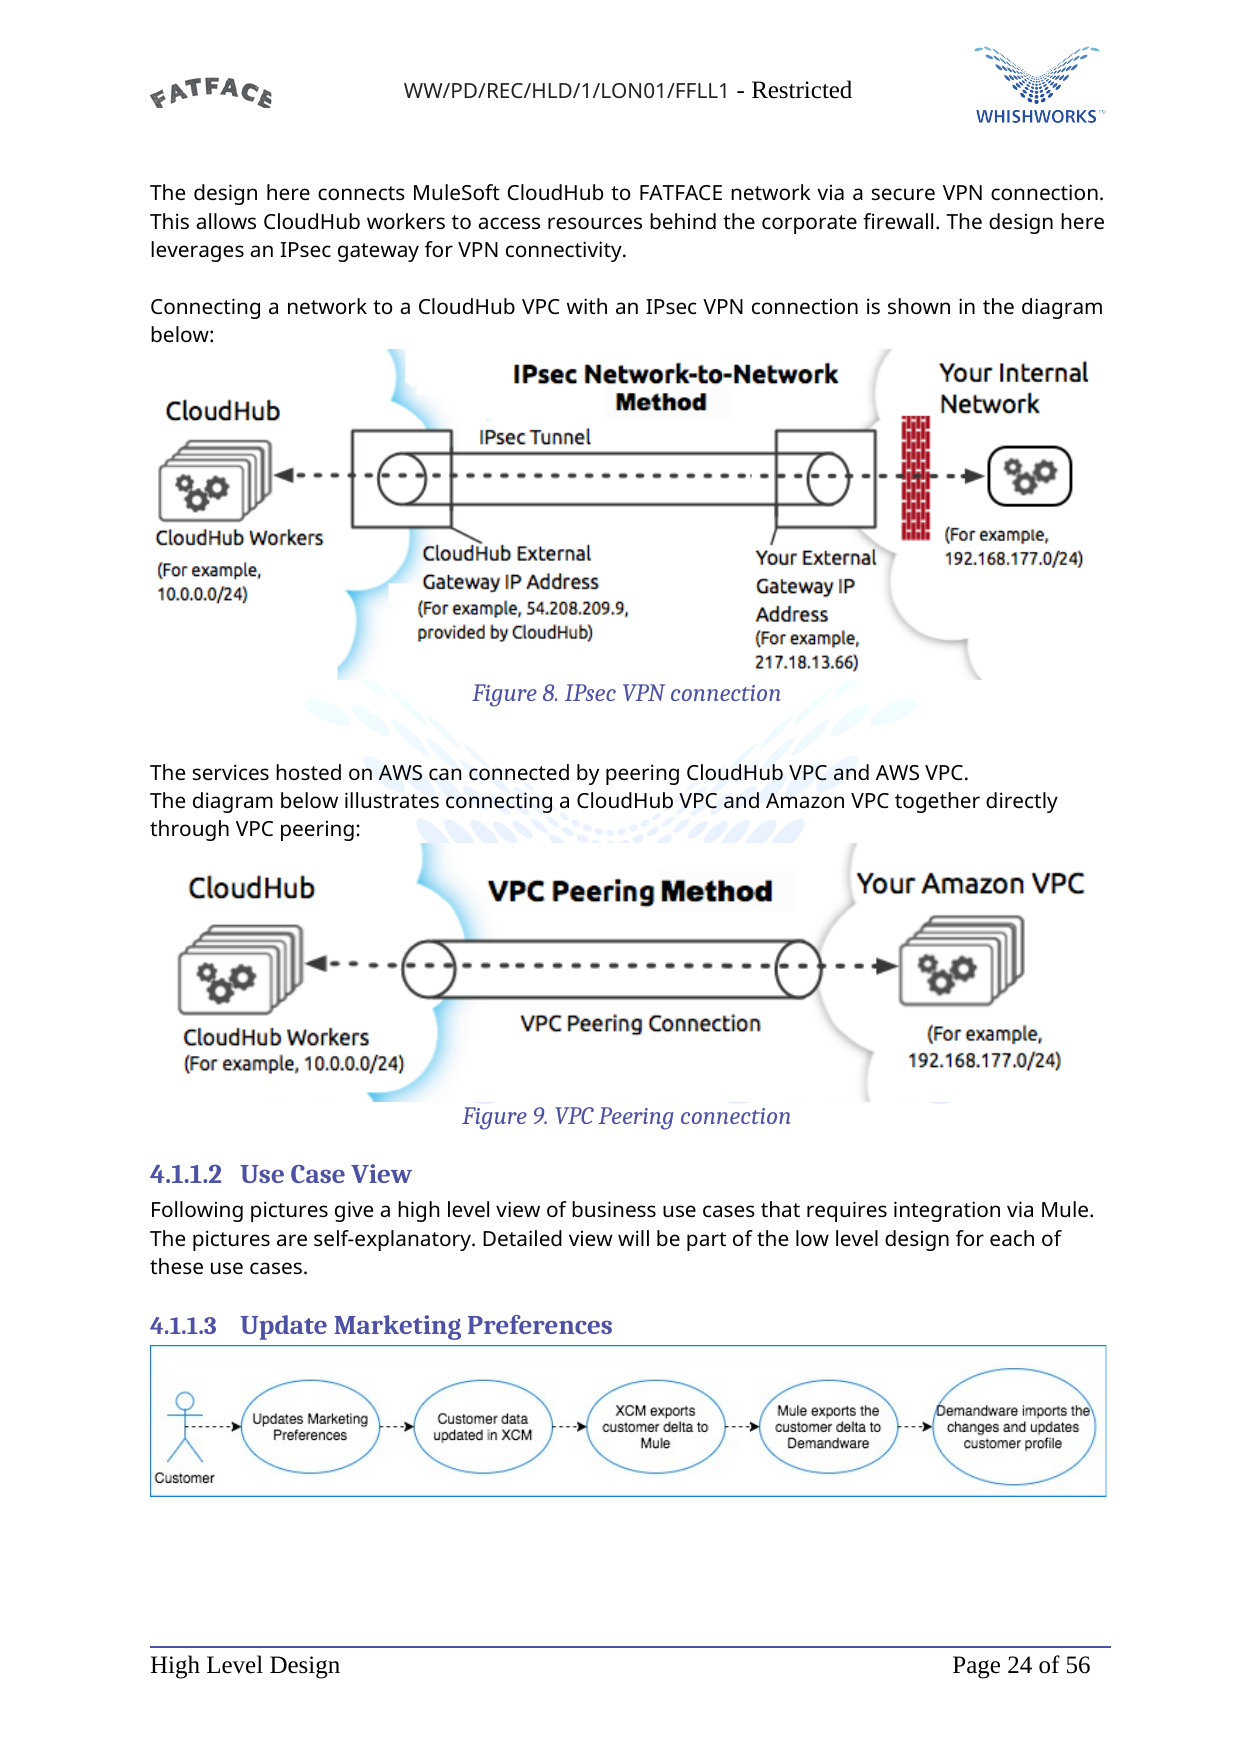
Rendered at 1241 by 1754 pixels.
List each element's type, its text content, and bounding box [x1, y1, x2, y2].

picture [974, 46, 1106, 123]
picture [150, 1345, 1107, 1497]
picture [150, 843, 1100, 1102]
subtitle Update Marketing Preferences [150, 1310, 1106, 1341]
text Following pictures give a high level view of business use cases that requires integration via Mule. The pictures are self-explanatory. Detailed view will be part of the low level design for each of these use cases. [150, 1195, 1106, 1281]
text The design here connects MuleSoft CloudHub to FATFACE network via a secure VPN connection. This allows CloudHub workers to access resources behind the corporate firewall. The design here leverages an IPsec gateway for VPN connectivity. [150, 178, 1106, 264]
subtitle Use Case View [150, 1159, 1106, 1191]
text Connecting a network to a CloudHub VPC with an IPsec VPN connection is shown in the diagram below: [150, 292, 1106, 349]
picture [150, 349, 1105, 680]
picture [150, 77, 272, 108]
